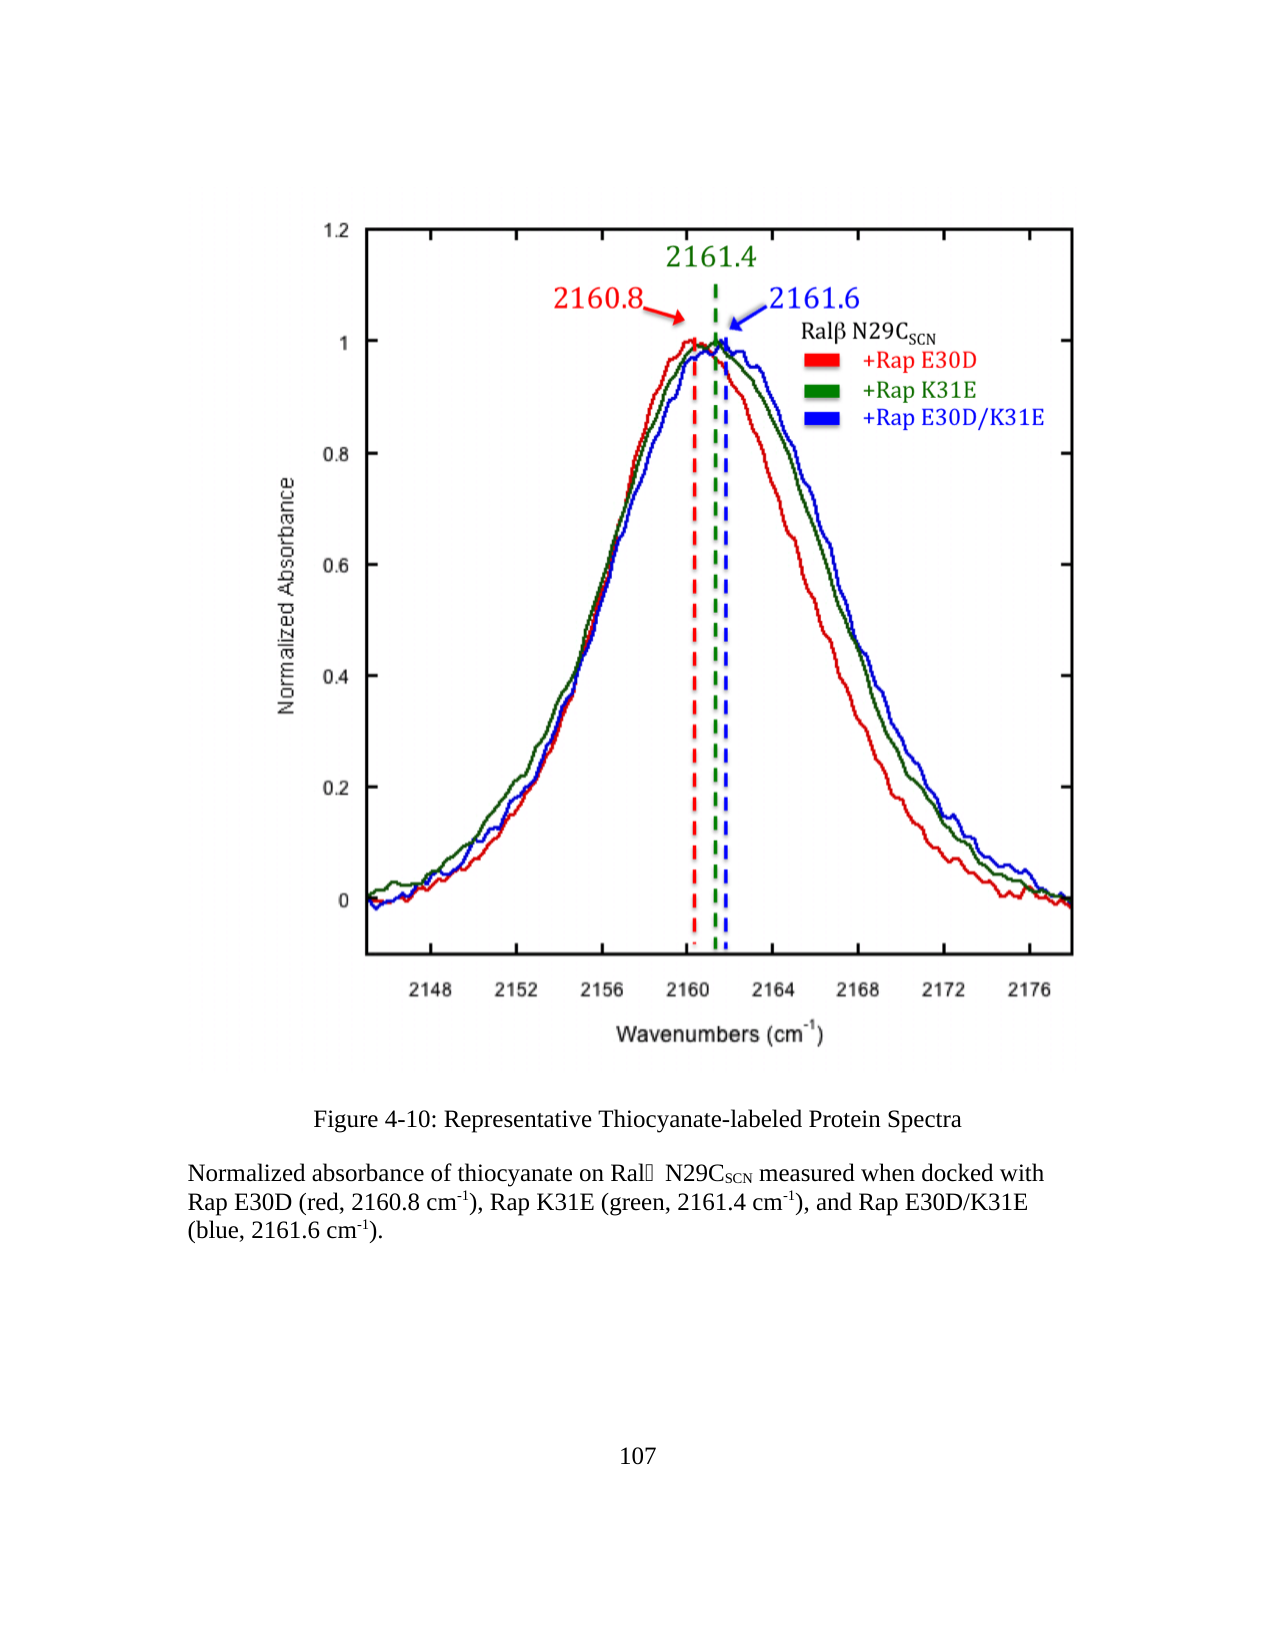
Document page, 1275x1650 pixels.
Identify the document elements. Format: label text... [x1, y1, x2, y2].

picture [187, 187, 1088, 1073]
subtitle Figure 4-2: Representative Thiocyanate-labeled Protein Spectra [187, 1104, 1087, 1133]
text Normalized absorbance of thiocyanate on Ral N29CSCN measured when docked with Rap E30D (red, 2160.8 cm-1), Rap K31E (green, 2161.4 cm-1), and Rap E30D/K31E (blue, 2161.6 cm-1). [187, 1158, 1087, 1244]
